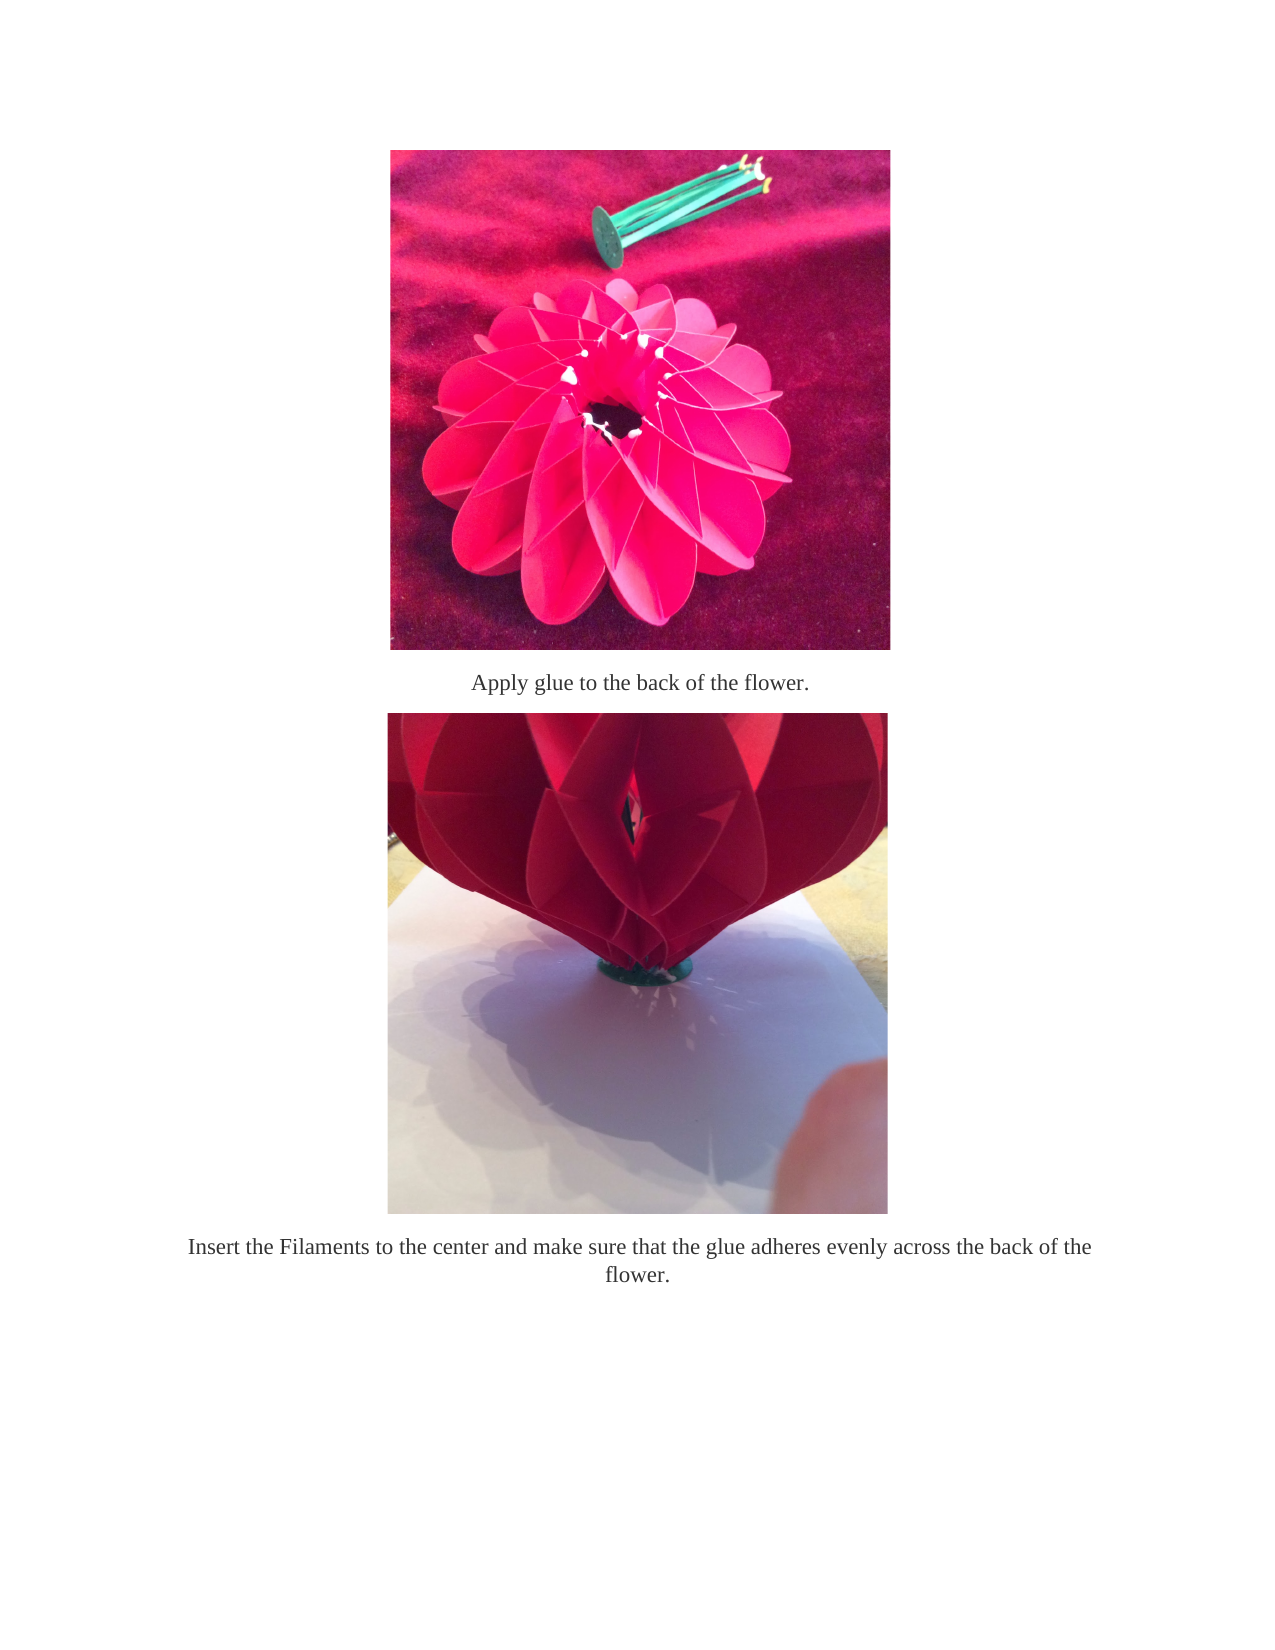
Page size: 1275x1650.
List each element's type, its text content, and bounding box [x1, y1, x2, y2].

text Insert the Filaments to the center and make sure that the glue adheres evenly across the back of the flower. [150, 1233, 1125, 1287]
text Apply glue to the back of the flower. [150, 669, 1125, 695]
